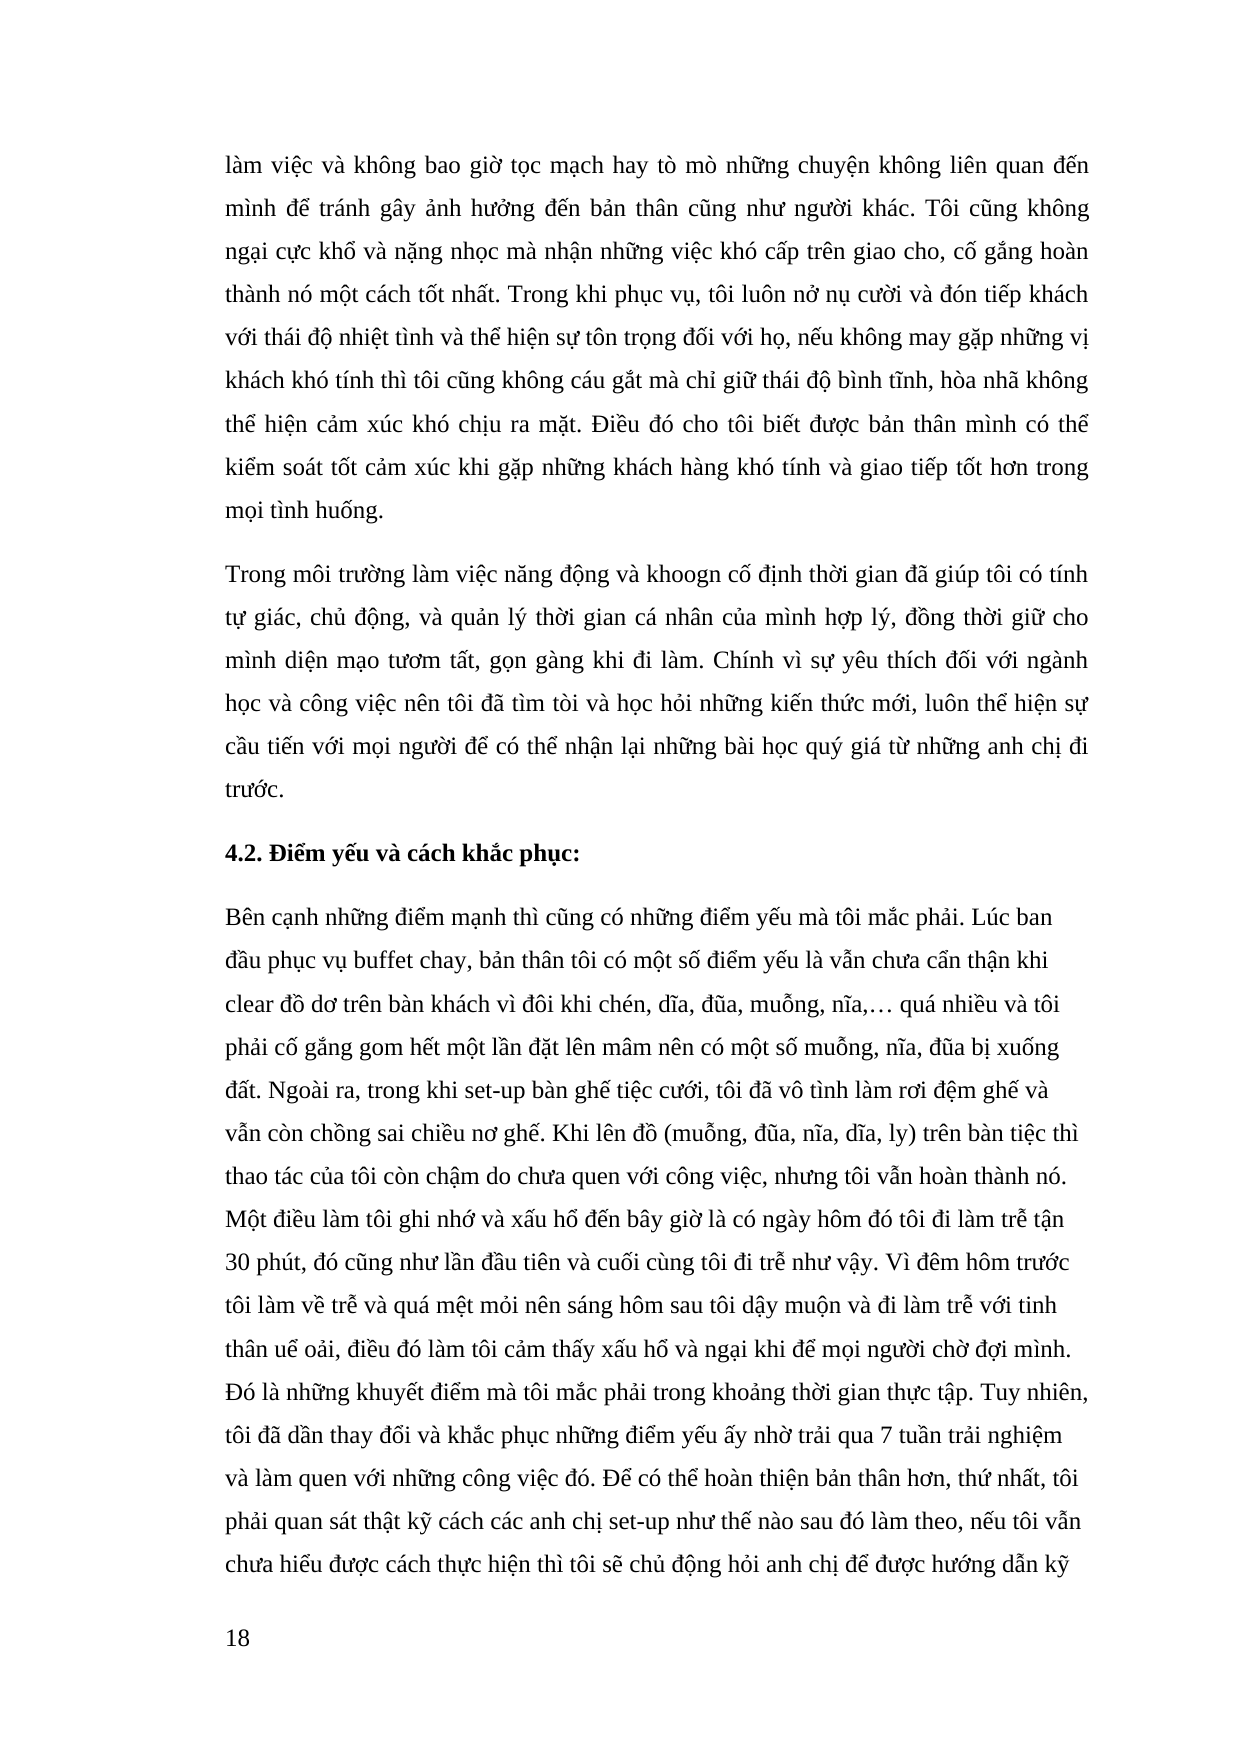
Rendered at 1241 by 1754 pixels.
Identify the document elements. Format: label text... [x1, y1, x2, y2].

text Trong môi trường làm việc năng động và khoogn cố định thời gian đã giúp tôi có tính tự giác, chủ động, và quản lý thời gian cá nhân của mình hợp lý, đồng thời giữ cho mình diện mạo tươm tất, gọn gàng khi đi làm. Chính vì sự yêu thích đối với ngành học và công việc nên tôi đã tìm tòi và học hỏi những kiến thức mới, luôn thể hiện sự cầu tiến với mọi người để có thể nhận lại những bài học quý giá từ những anh chị đi trước. [225, 559, 1090, 803]
text 4.2. Điểm yếu và cách khắc phục: [225, 838, 1090, 867]
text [225, 150, 1090, 524]
text Một điều làm tôi ghi nhớ và xấu hổ đến bây giờ là có ngày hôm đó tôi đi làm trễ tận 30 phút, đó cũng như lần đầu tiên và cuối cùng tôi đi trễ như vậy. Vì đêm hôm trước tôi làm về trễ và quá mệt mỏi nên sáng hôm sau tôi dậy muộn và đi làm trễ với tinh thân uể oải, điều đó làm tôi cảm thấy xấu hổ và ngại khi để mọi người chờ đợi mình. [225, 1204, 1090, 1362]
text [225, 1377, 1090, 1578]
text Bên cạnh những điểm mạnh thì cũng có những điểm yếu mà tôi mắc phải. Lúc ban đầu phục vụ buffet chay, bản thân tôi có một số điểm yếu là vẫn chưa cẩn thận khi clear đồ dơ trên bàn khách vì đôi khi chén, dĩa, đũa, muỗng, nĩa,… quá nhiều và tôi phải cố gắng gom hết một lần đặt lên mâm nên có một số muỗng, nĩa, đũa bị xuống đất. Ngoài ra, trong khi set-up bàn ghế tiệc cưới, tôi đã vô tình làm rơi đệm ghế và vẫn còn chồng sai chiều nơ ghế. Khi lên đồ (muỗng, đũa, nĩa, dĩa, ly) trên bàn tiệc thì thao tác của tôi còn chậm do chưa quen với công việc, nhưng tôi vẫn hoàn thành nó. [225, 902, 1090, 1190]
